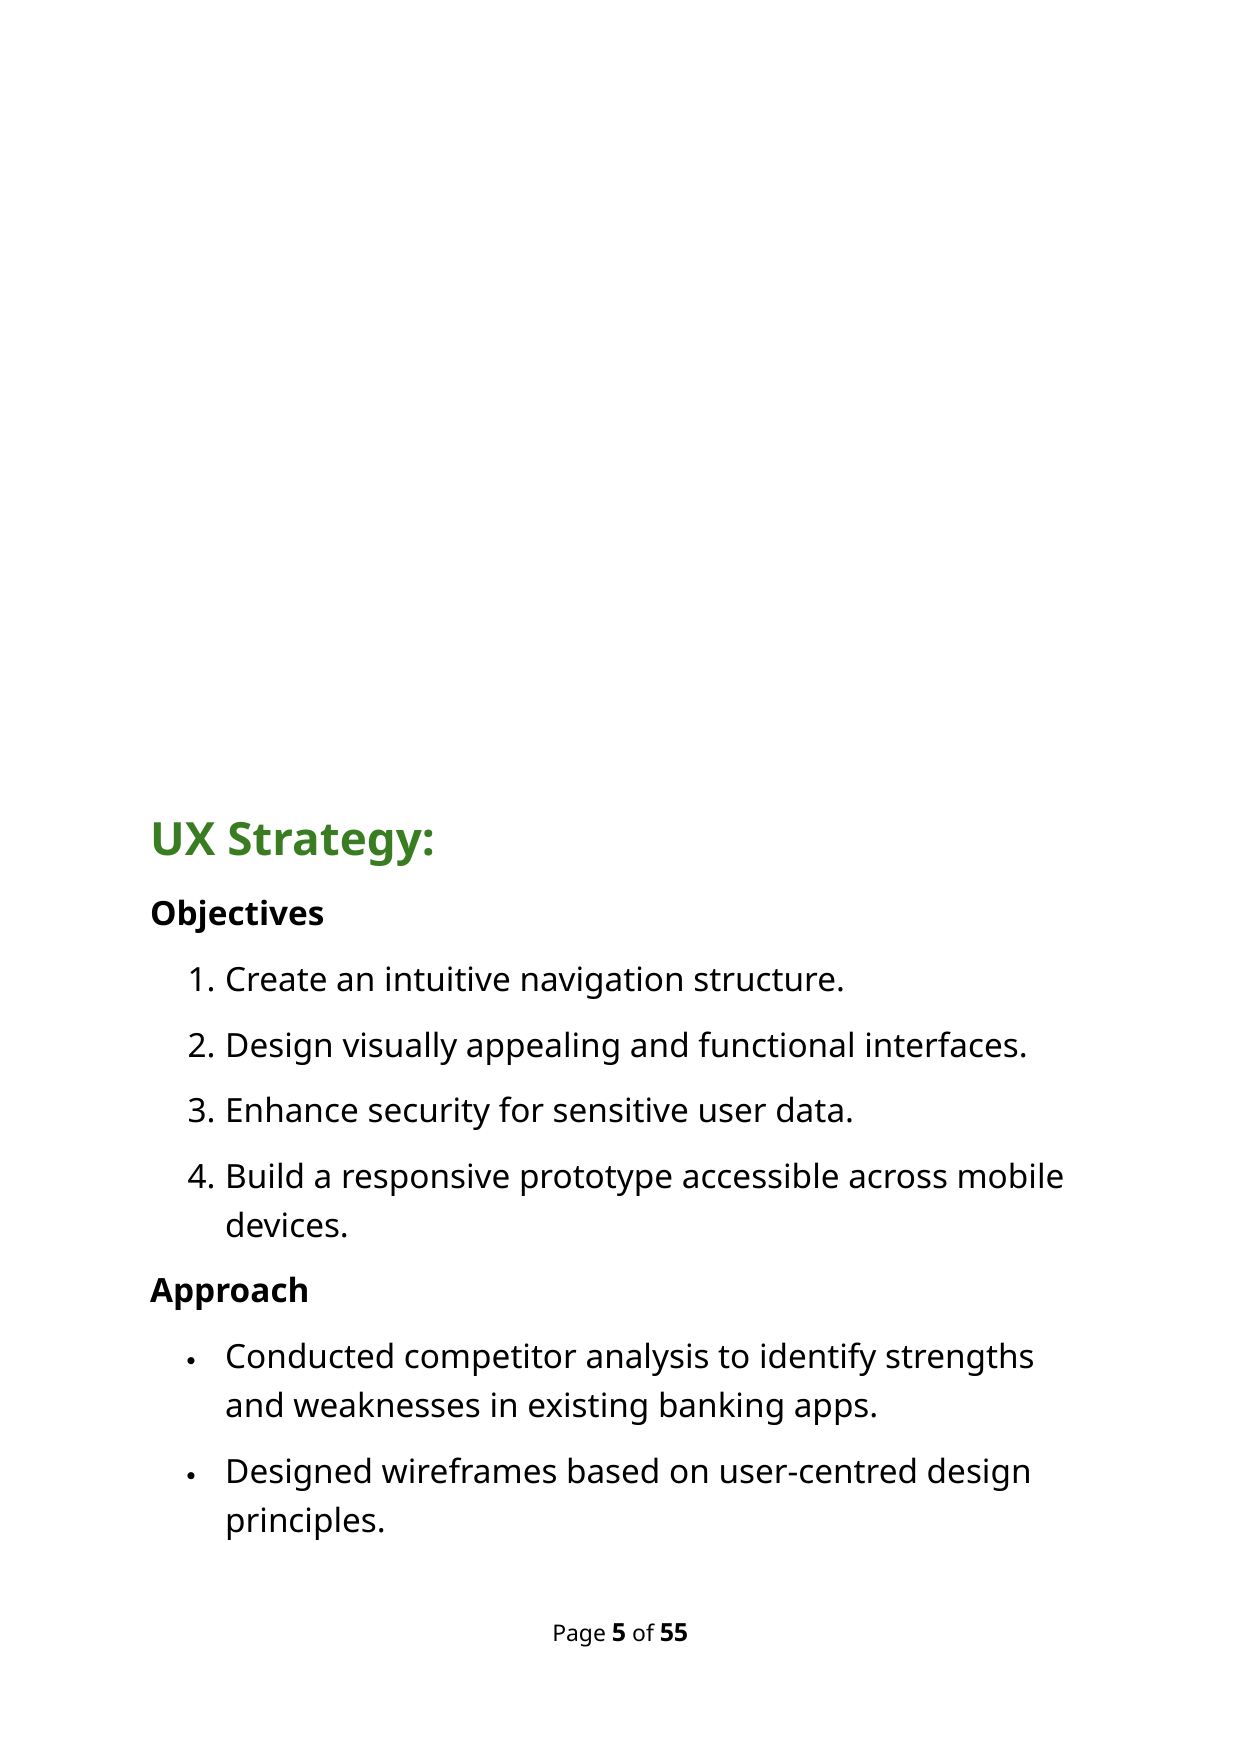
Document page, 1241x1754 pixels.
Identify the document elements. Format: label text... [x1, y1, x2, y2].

list Enhance security for sensitive user data. [187, 1087, 1090, 1132]
list Build a responsive prototype accessible across mobile devices. [187, 1153, 1090, 1247]
text Objectives [150, 890, 1090, 936]
list Design visually appealing and functional interfaces. [187, 1021, 1090, 1067]
list Designed wireframes based on user-centred design principles. [187, 1447, 1090, 1542]
text Approach [150, 1267, 1090, 1313]
list Conducted competitor analysis to identify strengths and weaknesses in existing banking apps. [187, 1333, 1090, 1427]
text UX Strategy: [150, 806, 1090, 869]
list Create an intuitive navigation structure. [187, 956, 1090, 1001]
